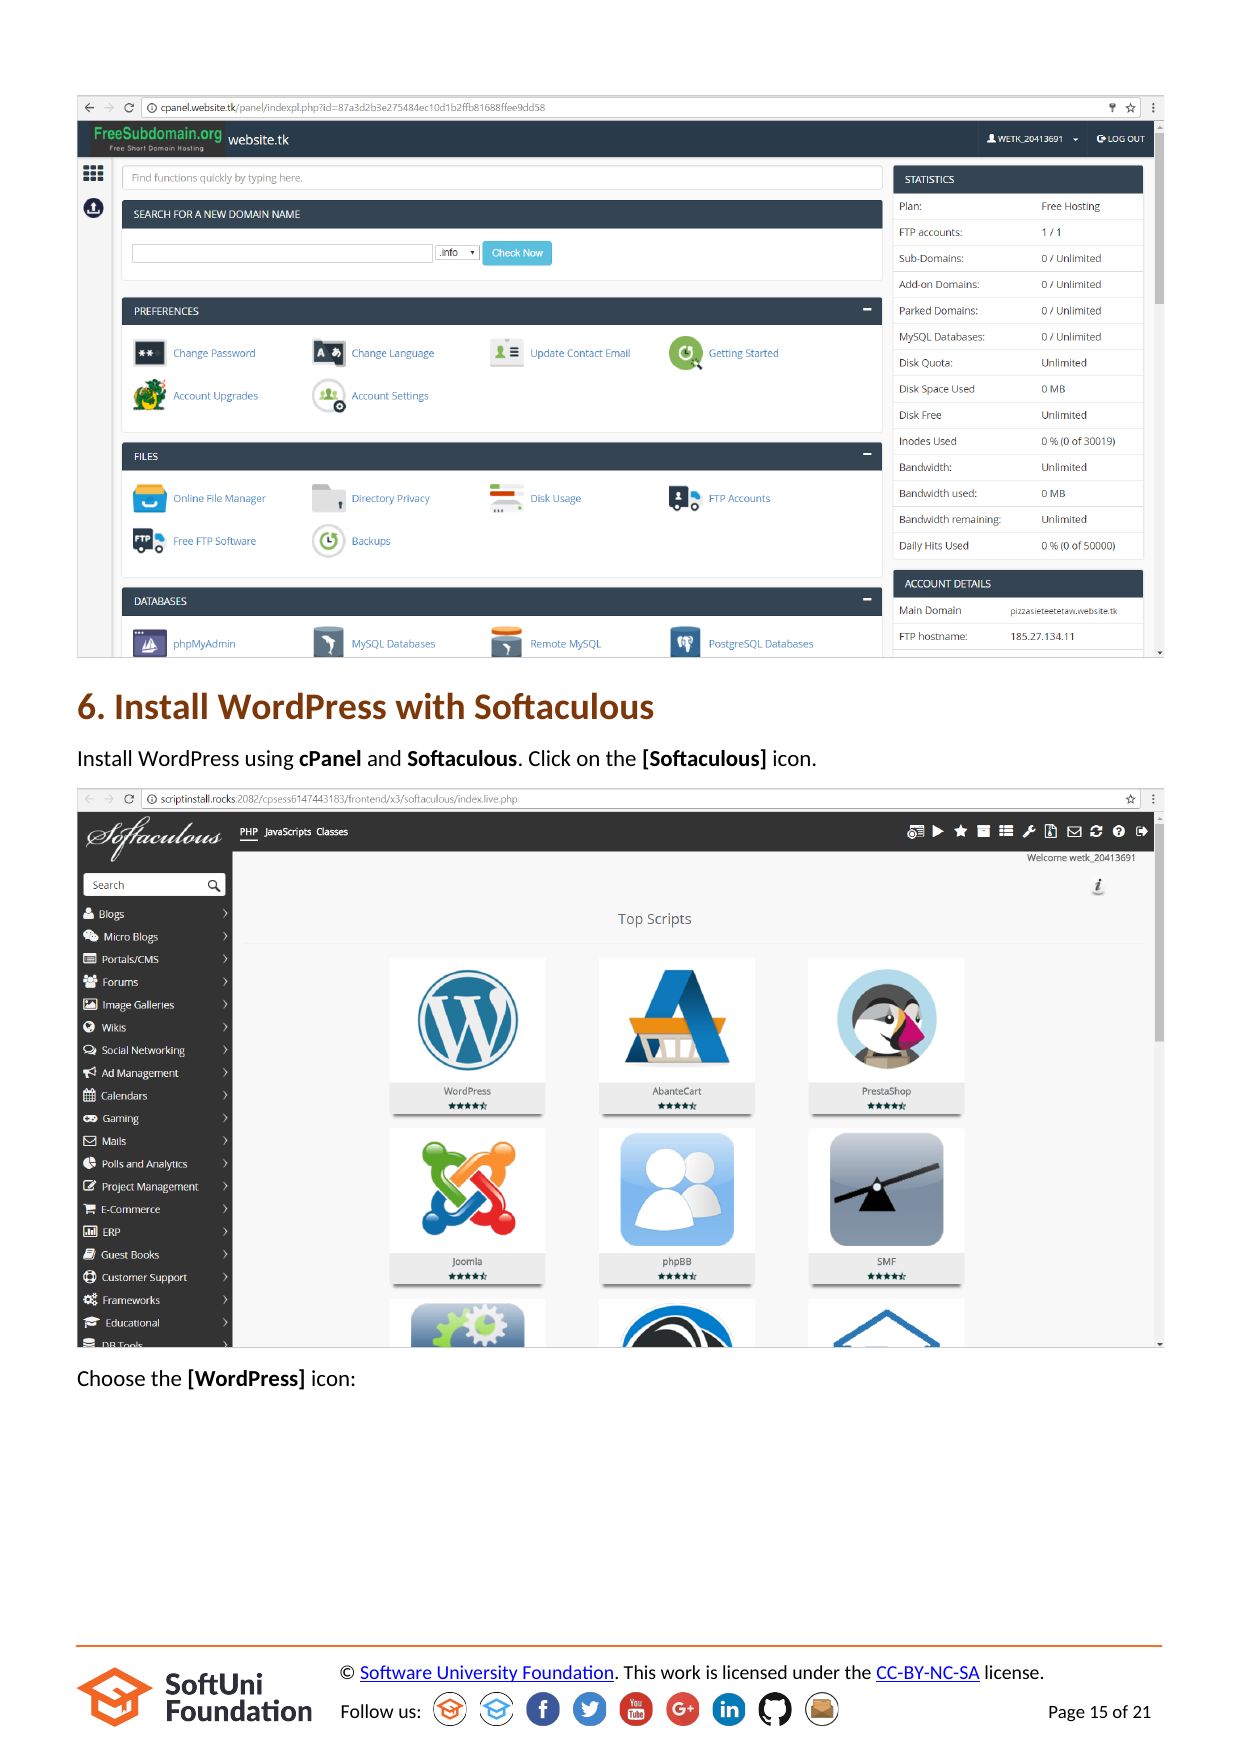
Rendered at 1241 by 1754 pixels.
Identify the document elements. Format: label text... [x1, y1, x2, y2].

subtitle Install WordPress with Softaculous [77, 683, 1163, 729]
picture [76, 788, 1165, 1348]
picture [76, 1667, 312, 1727]
text Install WordPress using cPanel and Softaculous. Click on the [Softaculous] icon. [77, 744, 1163, 772]
picture [76, 95, 1165, 658]
picture [712, 1693, 722, 1703]
picture [712, 1716, 722, 1726]
picture [805, 1692, 839, 1726]
picture [736, 1693, 746, 1703]
picture [433, 1692, 467, 1726]
text Choose the [WordPress] icon: [77, 1364, 1163, 1392]
picture [666, 1692, 700, 1726]
picture [526, 1692, 560, 1726]
picture [736, 1716, 746, 1726]
picture [758, 1692, 792, 1726]
picture [619, 1692, 653, 1726]
picture [727, 1707, 738, 1717]
picture [573, 1692, 607, 1726]
picture [480, 1692, 513, 1726]
